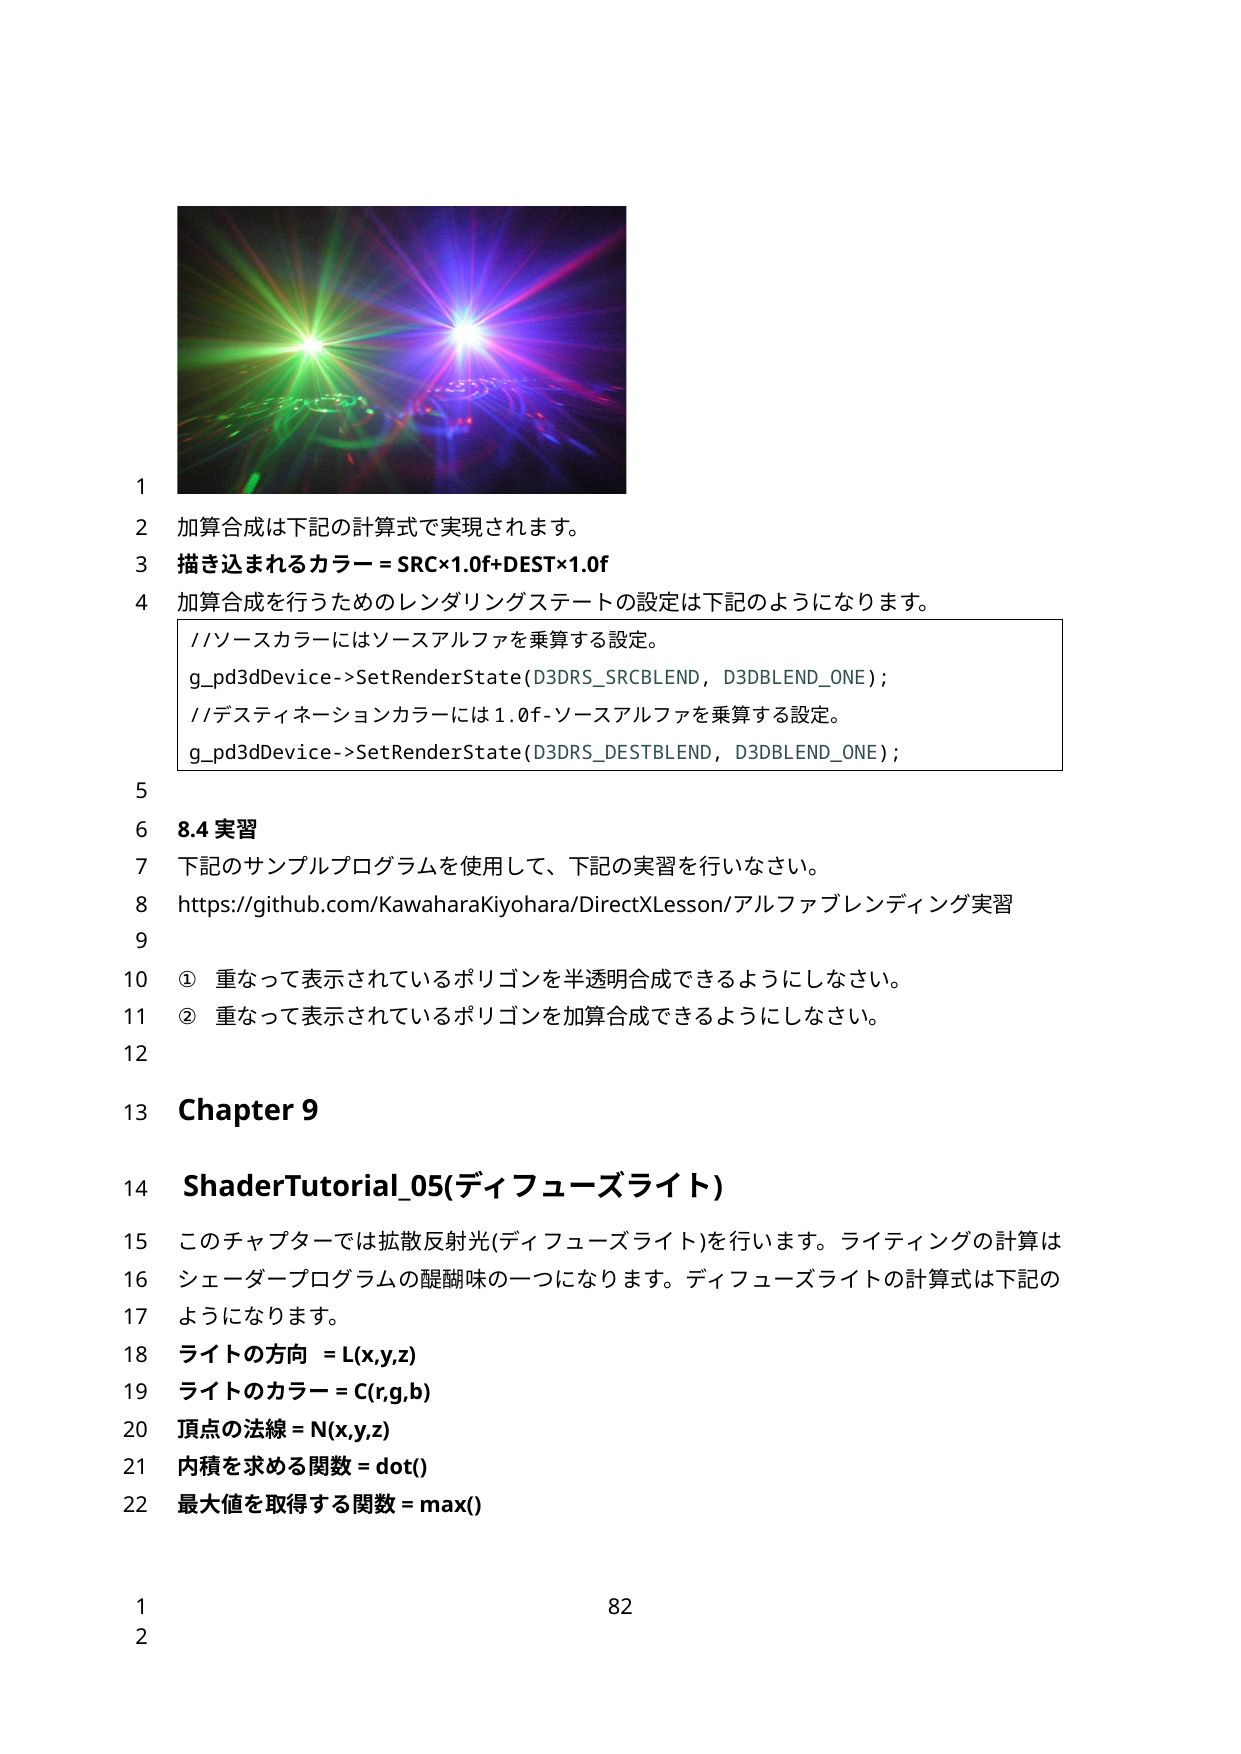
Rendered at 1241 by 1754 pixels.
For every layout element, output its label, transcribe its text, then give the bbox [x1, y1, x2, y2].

text ShaderTutorial_05(ディフューズライト) [177, 1146, 1063, 1221]
text 最大値を取得する関数 = max() [177, 1484, 1063, 1521]
text https://github.com/KawaharaKiyohara/DirectXLesson/アルファブレンディング実習 [177, 884, 1063, 921]
text 描き込まれるカラー = SRC×1.0f+DEST×1.0f [177, 544, 1063, 582]
text 下記のサンプルプログラムを使用して、下記の実習を行いなさい。 [177, 846, 1063, 884]
text 内積を求める関数 = dot() [177, 1446, 1063, 1484]
text 加算合成を行うためのレンダリングステートの設定は下記のようになります。 [177, 582, 1063, 619]
list 重なって表示されているポリゴンを加算合成できるようにしなさい。 [177, 996, 1063, 1034]
text 頂点の法線 = N(x,y,z) [177, 1409, 1063, 1446]
text ライトの方向 = L(x,y,z) [177, 1334, 1063, 1371]
text ライトのカラー = C(r,g,b) [177, 1371, 1063, 1409]
text 加算合成は下記の計算式で実現されます。 [177, 507, 1063, 544]
text Chapter 9 [177, 1071, 1063, 1146]
list 重なって表示されているポリゴンを半透明合成できるようにしなさい。 [177, 959, 1063, 996]
text このチャプターでは拡散反射光(ディフューズライト)を行います。ライティングの計算はシェーダープログラムの醍醐味の一つになります。ディフューズライトの計算式は下記のようになります。 [177, 1221, 1063, 1334]
text 8.4 実習 [177, 809, 1063, 846]
table_header //ソースカラーにはソースアルファを乗算する設定。 g_pd3dDevice->SetRenderState(D3DRS_SRCBLEND, D3DBLEND_ONE); //デスティネーションカラーには1.0f-ソースアルファを乗算する設定。 g_pd3dDevice->SetRenderState(D3DRS_DESTBLEND, D3DBLEND_ONE); [178, 620, 1062, 770]
picture [177, 206, 627, 494]
